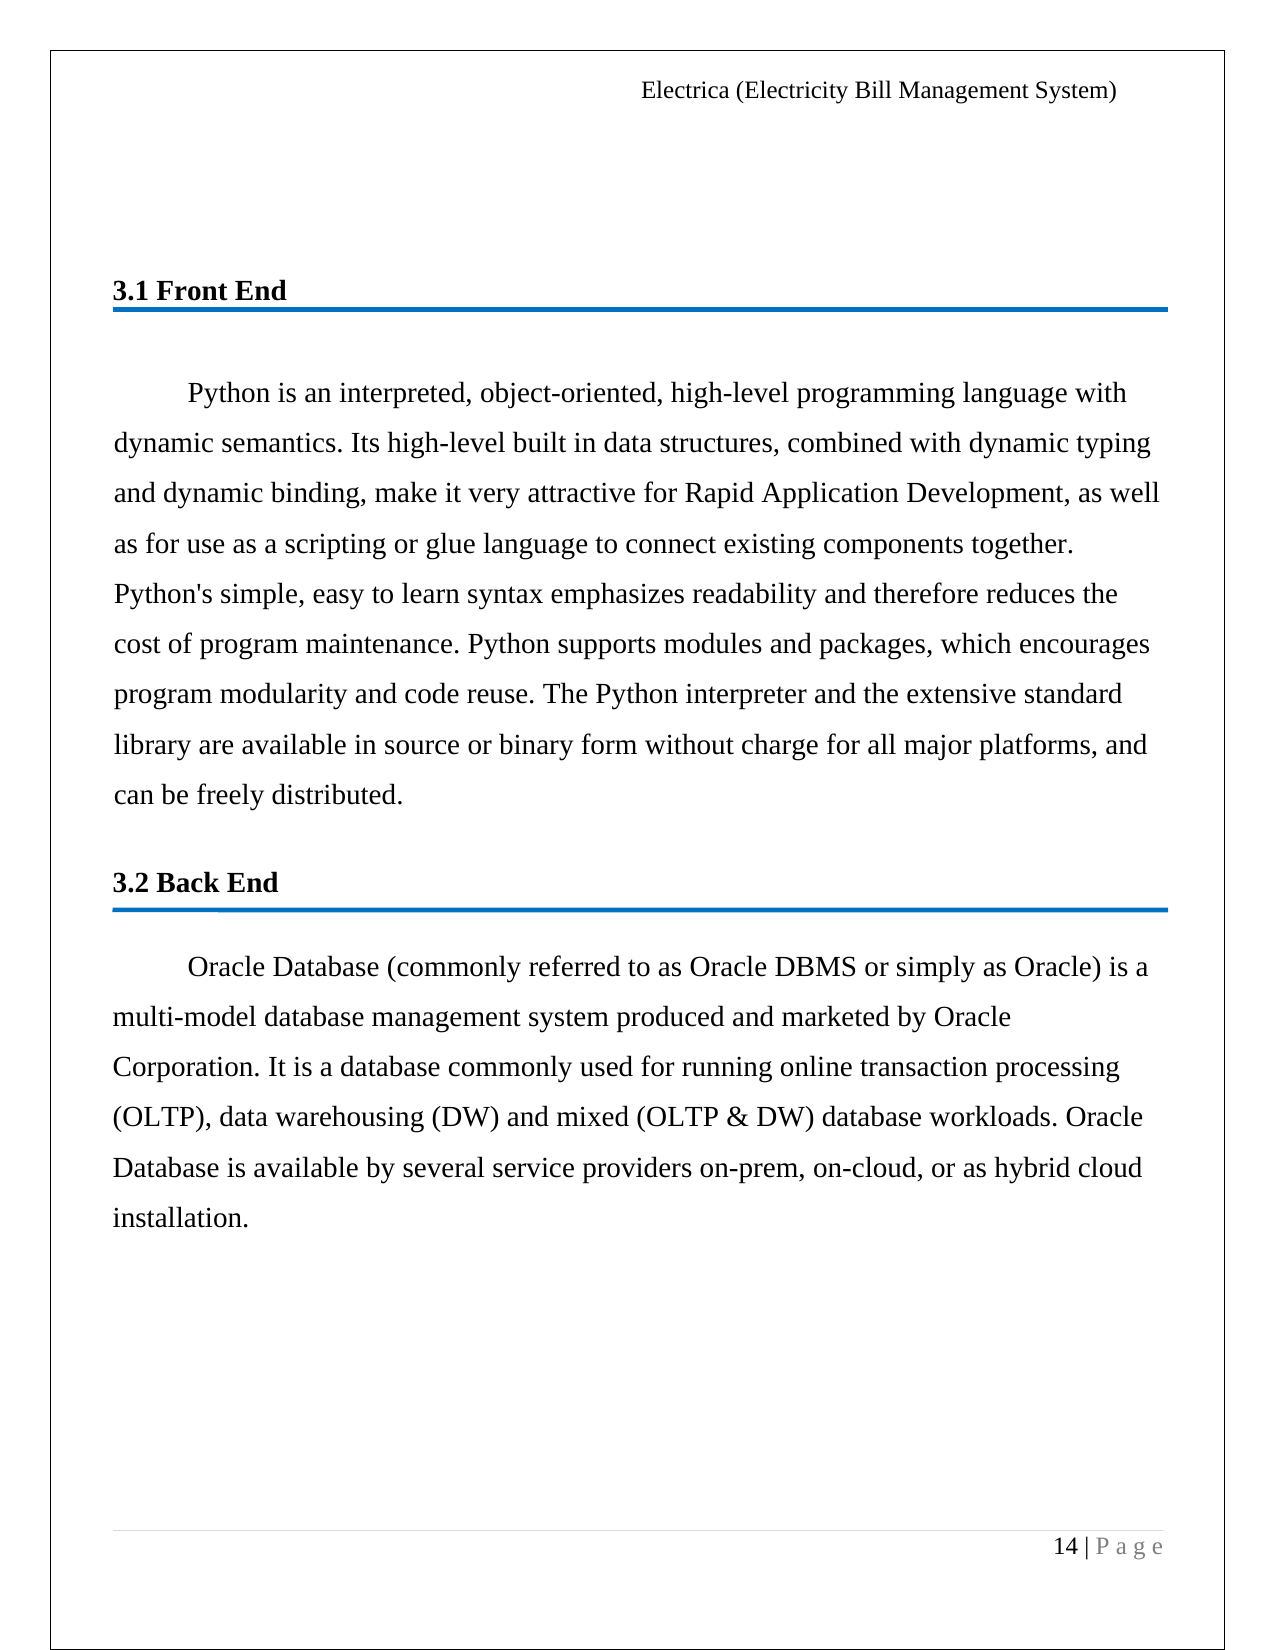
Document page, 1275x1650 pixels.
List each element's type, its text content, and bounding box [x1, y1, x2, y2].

list 3.1 Front End [112, 273, 1163, 307]
text Python is an interpreted, object-oriented, high-level programming language with dynamic semantics. Its high-level built in data structures, combined with dynamic typing and dynamic binding, make it very attractive for Rapid Application Development, as well as for use as a scripting or glue language to connect existing components together. Python's simple, easy to learn syntax emphasizes readability and therefore reduces the cost of program maintenance. Python supports modules and packages, which encourages program modularity and code reuse. The Python interpreter and the extensive standard library are available in source or binary form without charge for all major platforms, and can be freely distributed. [112, 375, 1163, 811]
list Oracle Database (commonly referred to as Oracle DBMS or simply as Oracle) is a multi-model database management system produced and marketed by Oracle Corporation. It is a database commonly used for running online transaction processing (OLTP), data warehousing (DW) and mixed (OLTP & DW) database workloads. Oracle Database is available by several service providers on-prem, on-cloud, or as hybrid cloud installation. [112, 949, 1163, 1234]
text 3.2 Back End [112, 865, 1162, 898]
